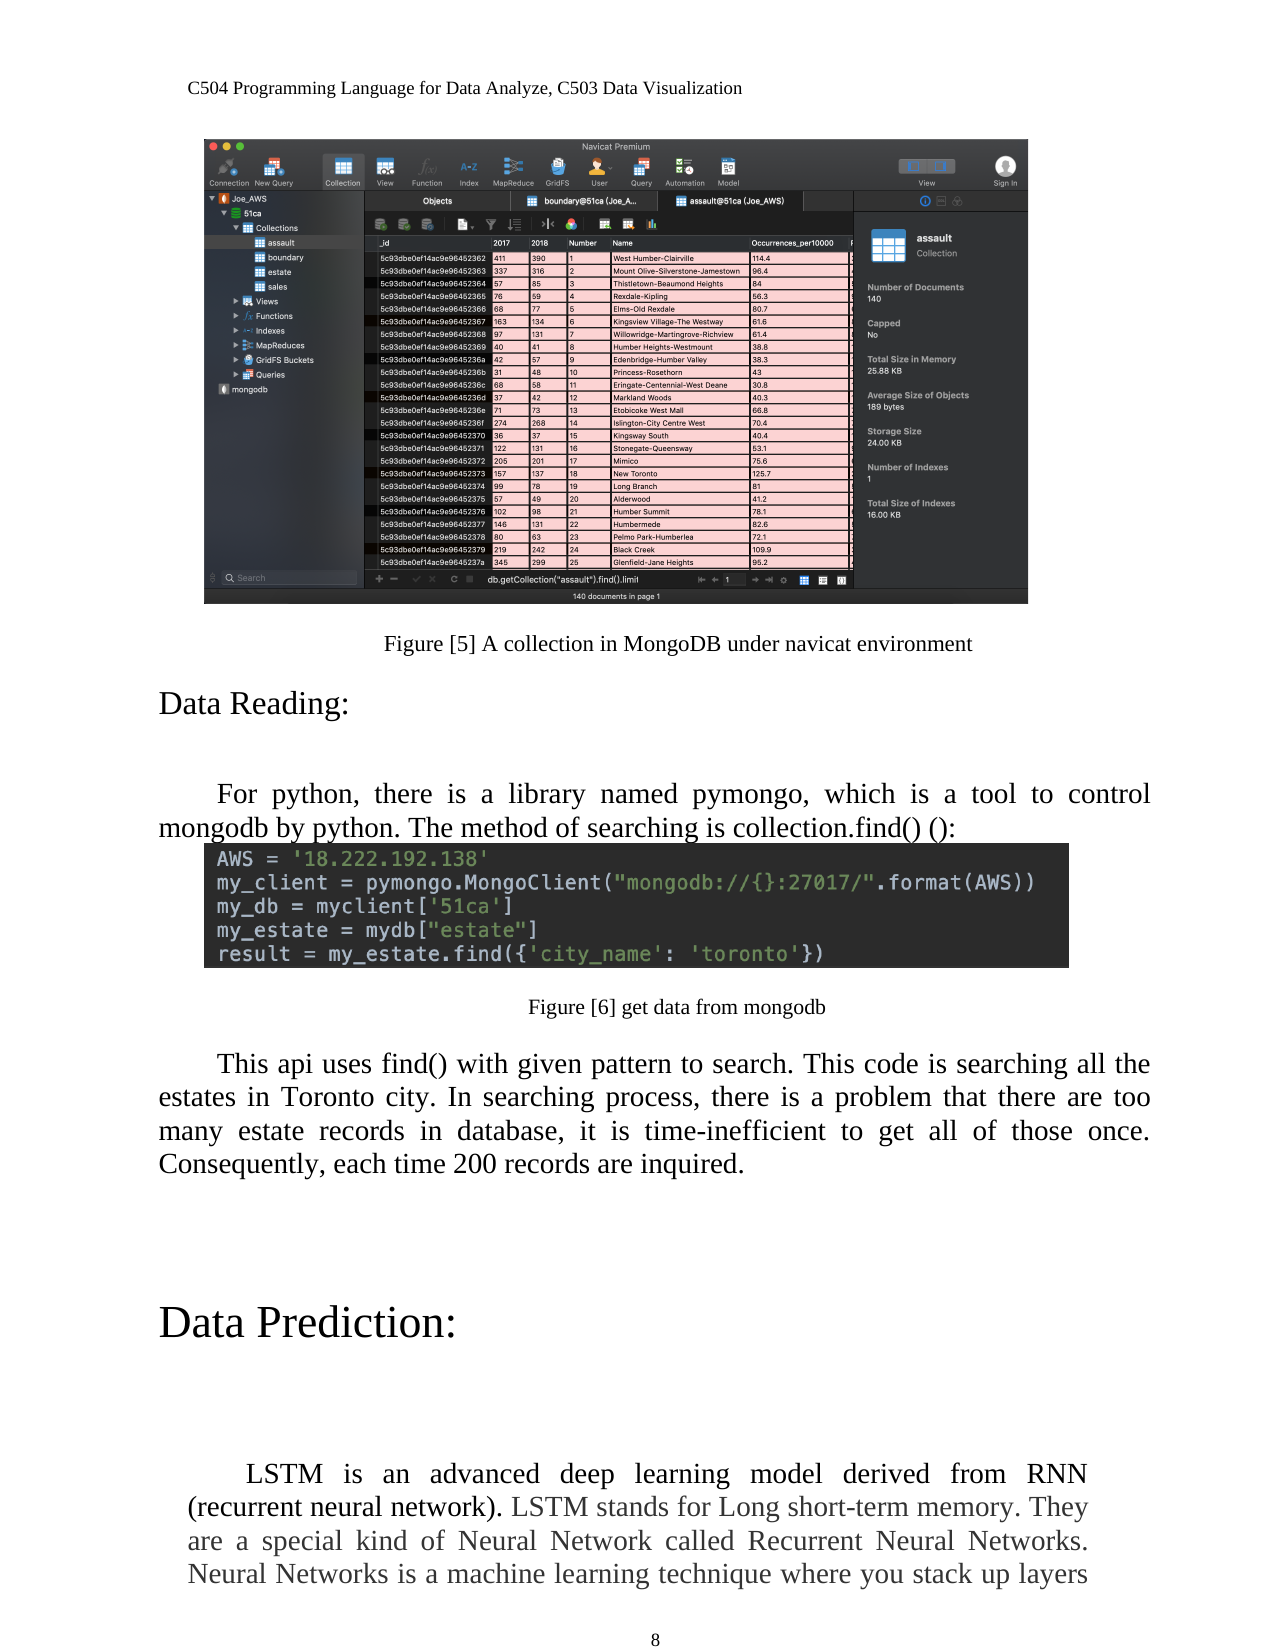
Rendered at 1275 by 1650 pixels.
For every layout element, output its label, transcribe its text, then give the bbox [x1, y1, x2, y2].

picture [204, 139, 1029, 604]
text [187, 1456, 1089, 1590]
picture [204, 843, 1069, 968]
text For python, there is a library named pymongo, which is a tool to control mongodb by python. The method of searching is collection.find() (): [158, 777, 1152, 844]
text Figure [6] get data from mongodb [158, 994, 1152, 1019]
subtitle Data Prediction: [158, 1294, 1152, 1347]
subtitle Data Reading: [158, 683, 1152, 722]
text This api uses find() with given pattern to search. This code is searching all the estates in Toronto city. In searching process, there is a problem that there are too many estate records in database, it is time-inefficient to get all of those once. Consequently, each time 200 records are inquired. [158, 1046, 1152, 1180]
text Figure [5] A collection in MongoDB under navicat environment [158, 630, 1152, 656]
